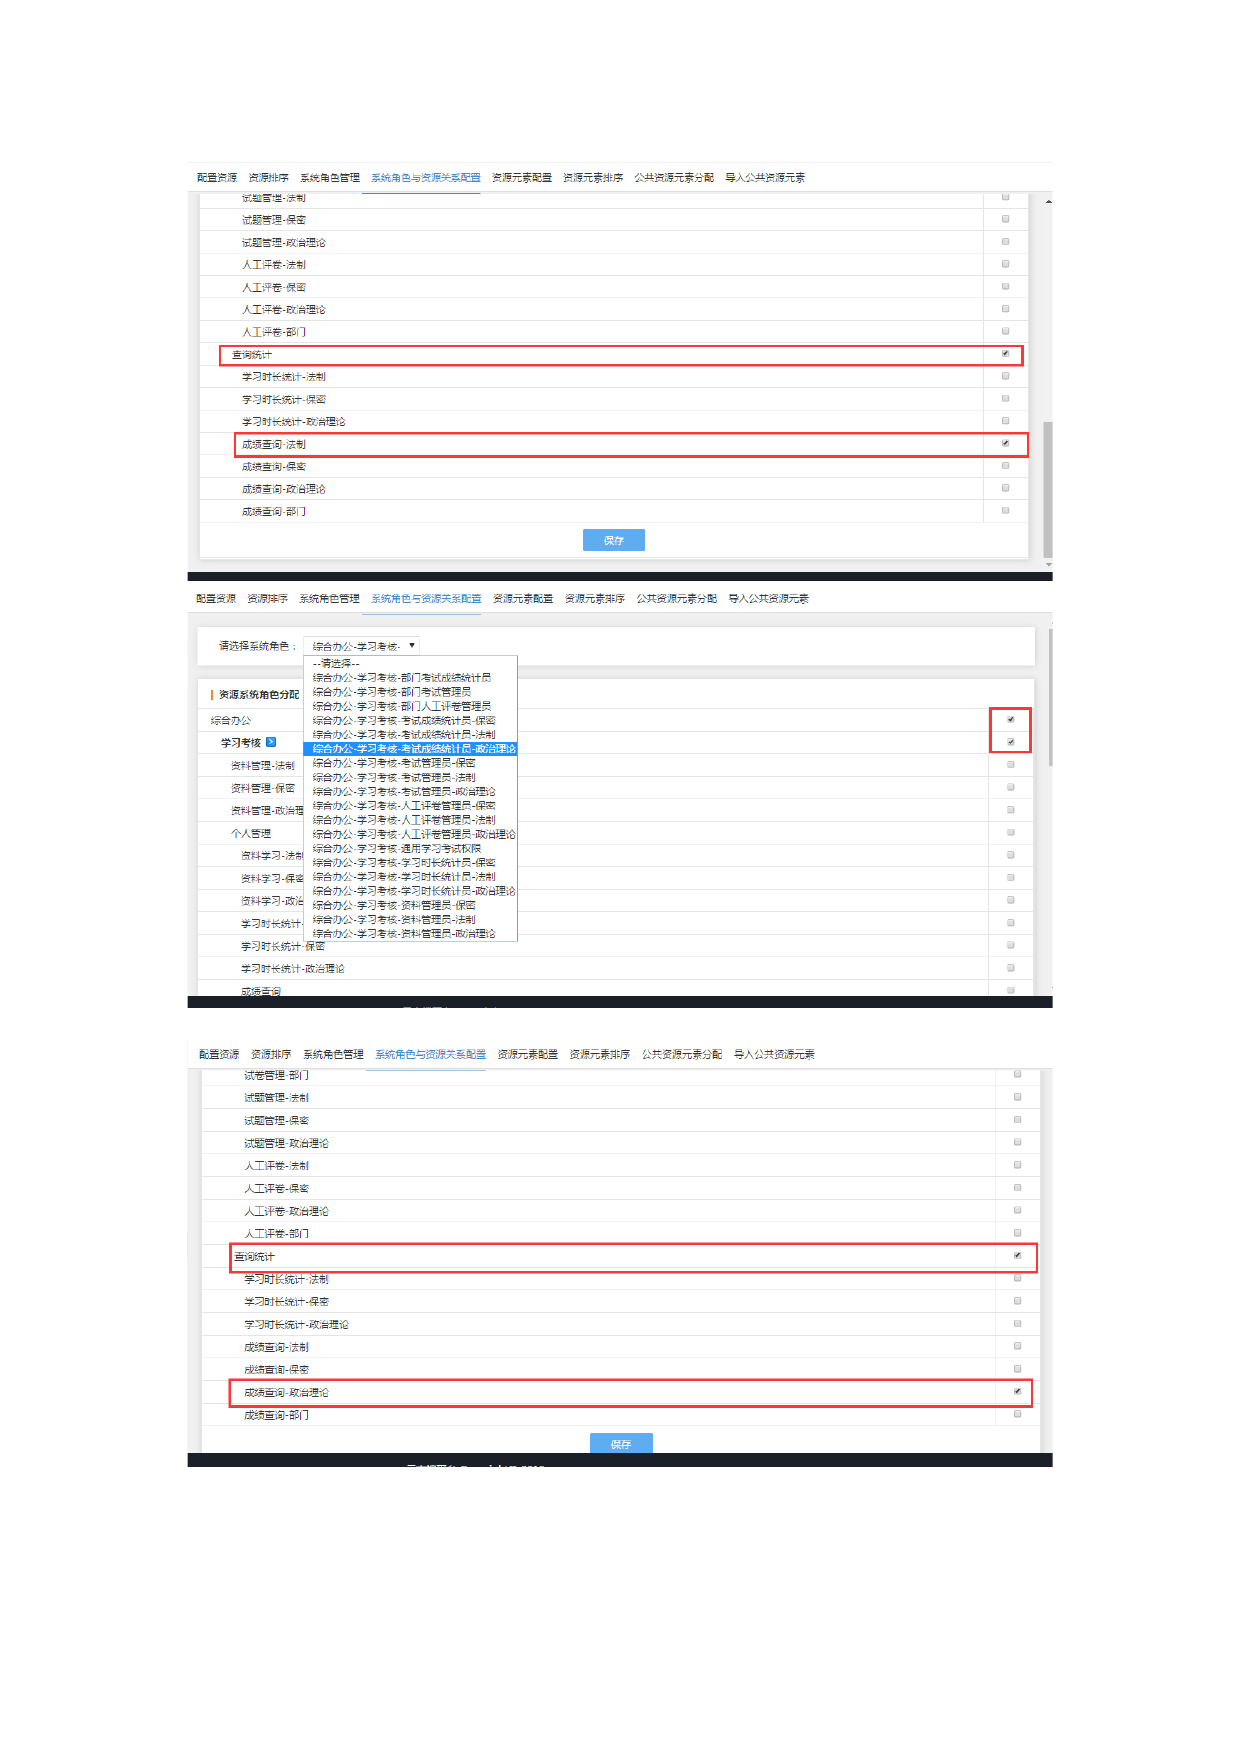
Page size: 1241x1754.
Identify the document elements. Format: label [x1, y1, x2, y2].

picture [187, 584, 1053, 1008]
picture [187, 162, 1053, 581]
picture [187, 1039, 1053, 1467]
